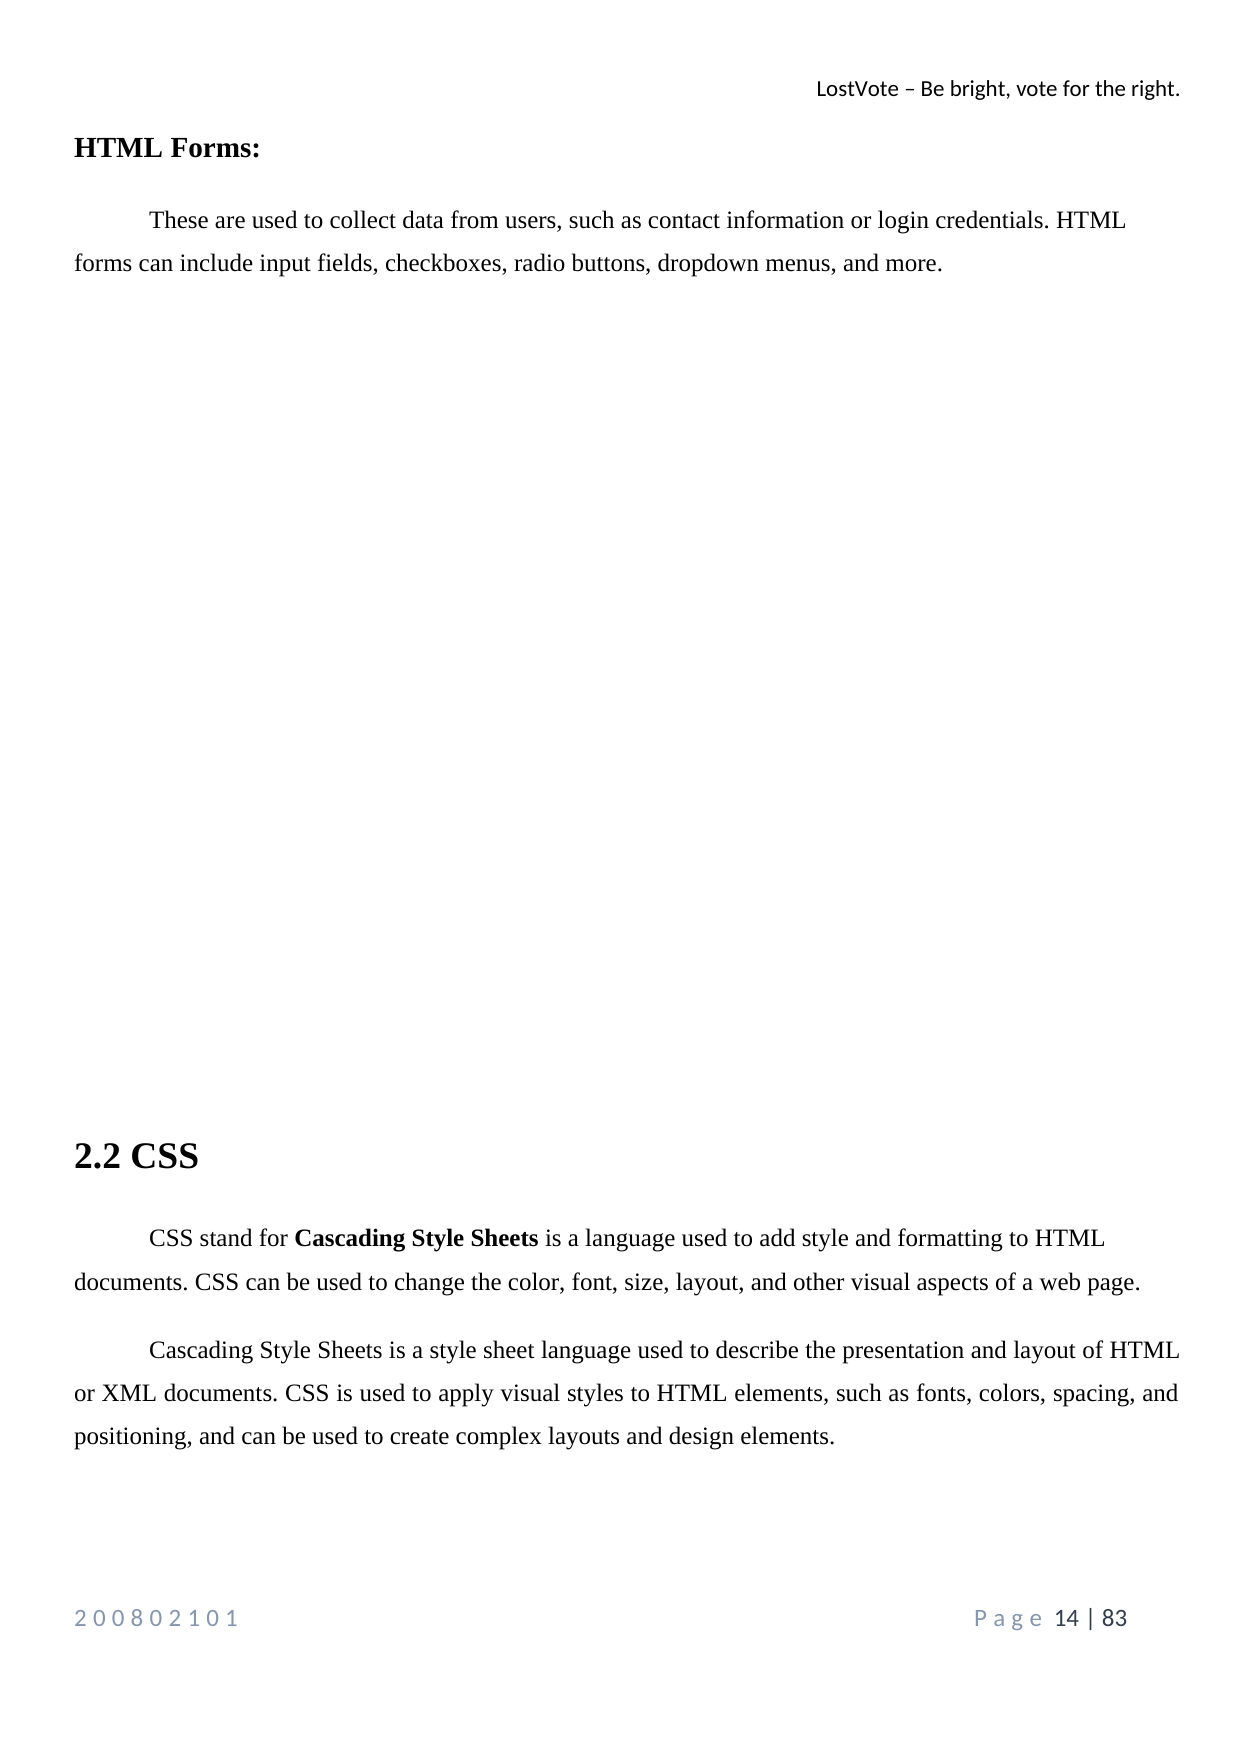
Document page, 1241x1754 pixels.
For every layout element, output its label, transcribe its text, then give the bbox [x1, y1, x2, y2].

text 2.2 CSS [74, 1134, 1181, 1177]
text These are used to collect data from users, such as contact information or login credentials. HTML forms can include input fields, checkboxes, radio buttons, dropdown menus, and more. [74, 205, 1181, 277]
text HTML Forms: [74, 130, 1181, 163]
text CSS stand for Cascading Style Sheets is a language used to add style and formatting to HTML documents. CSS can be used to change the color, font, size, layout, and other visual aspects of a web page. [74, 1223, 1181, 1295]
text Cascading Style Sheets is a style sheet language used to describe the presentation and layout of HTML or XML documents. CSS is used to apply visual styles to HTML elements, such as fonts, colors, spacing, and positioning, and can be used to create complex layouts and design elements. [74, 1335, 1181, 1450]
